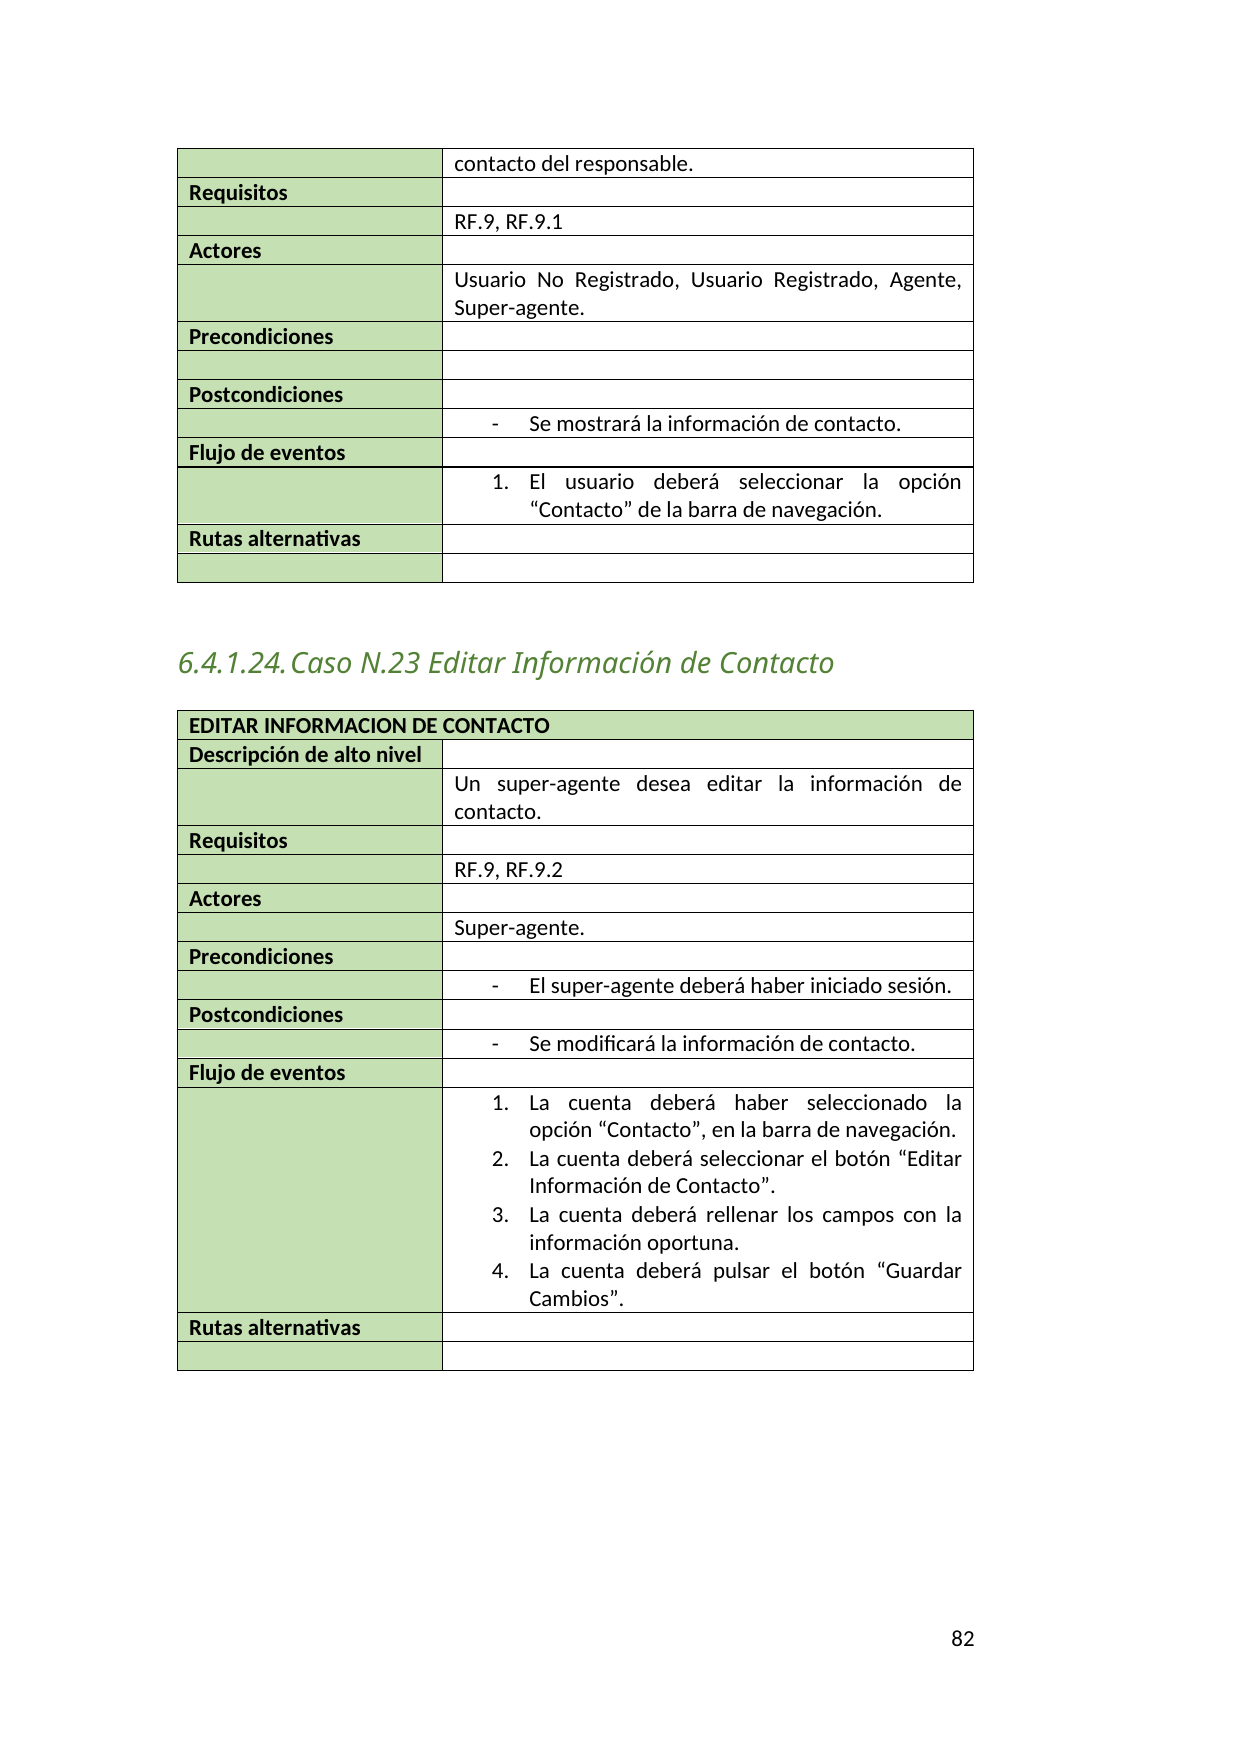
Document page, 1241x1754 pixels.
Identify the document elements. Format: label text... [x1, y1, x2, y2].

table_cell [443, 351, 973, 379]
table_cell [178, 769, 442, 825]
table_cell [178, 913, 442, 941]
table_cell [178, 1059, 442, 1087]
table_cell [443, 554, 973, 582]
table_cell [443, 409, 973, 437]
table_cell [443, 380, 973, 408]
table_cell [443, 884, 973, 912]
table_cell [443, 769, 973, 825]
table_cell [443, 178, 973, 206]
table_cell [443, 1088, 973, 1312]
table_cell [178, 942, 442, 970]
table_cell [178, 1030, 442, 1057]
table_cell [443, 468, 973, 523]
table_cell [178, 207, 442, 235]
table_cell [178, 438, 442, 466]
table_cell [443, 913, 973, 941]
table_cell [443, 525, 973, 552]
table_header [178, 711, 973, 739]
subtitle Caso N.23 Editar Información de Contacto [177, 642, 974, 682]
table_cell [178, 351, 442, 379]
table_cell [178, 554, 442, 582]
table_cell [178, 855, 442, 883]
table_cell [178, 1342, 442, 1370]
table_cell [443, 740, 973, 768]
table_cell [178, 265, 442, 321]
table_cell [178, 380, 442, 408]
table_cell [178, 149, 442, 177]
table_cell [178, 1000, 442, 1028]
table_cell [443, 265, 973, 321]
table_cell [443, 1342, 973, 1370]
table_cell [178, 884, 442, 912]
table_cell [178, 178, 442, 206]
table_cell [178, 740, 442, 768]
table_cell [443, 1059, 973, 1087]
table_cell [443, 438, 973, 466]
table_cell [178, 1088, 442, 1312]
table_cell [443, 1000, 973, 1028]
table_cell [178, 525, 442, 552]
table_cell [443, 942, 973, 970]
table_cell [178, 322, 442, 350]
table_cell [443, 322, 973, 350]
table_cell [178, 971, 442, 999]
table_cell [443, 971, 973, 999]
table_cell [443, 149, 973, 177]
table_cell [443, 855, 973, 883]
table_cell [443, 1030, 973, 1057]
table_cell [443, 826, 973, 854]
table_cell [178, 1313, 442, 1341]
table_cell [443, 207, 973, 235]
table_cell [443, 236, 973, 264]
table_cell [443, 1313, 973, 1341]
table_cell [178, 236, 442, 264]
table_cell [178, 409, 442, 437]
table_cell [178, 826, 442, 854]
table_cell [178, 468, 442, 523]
